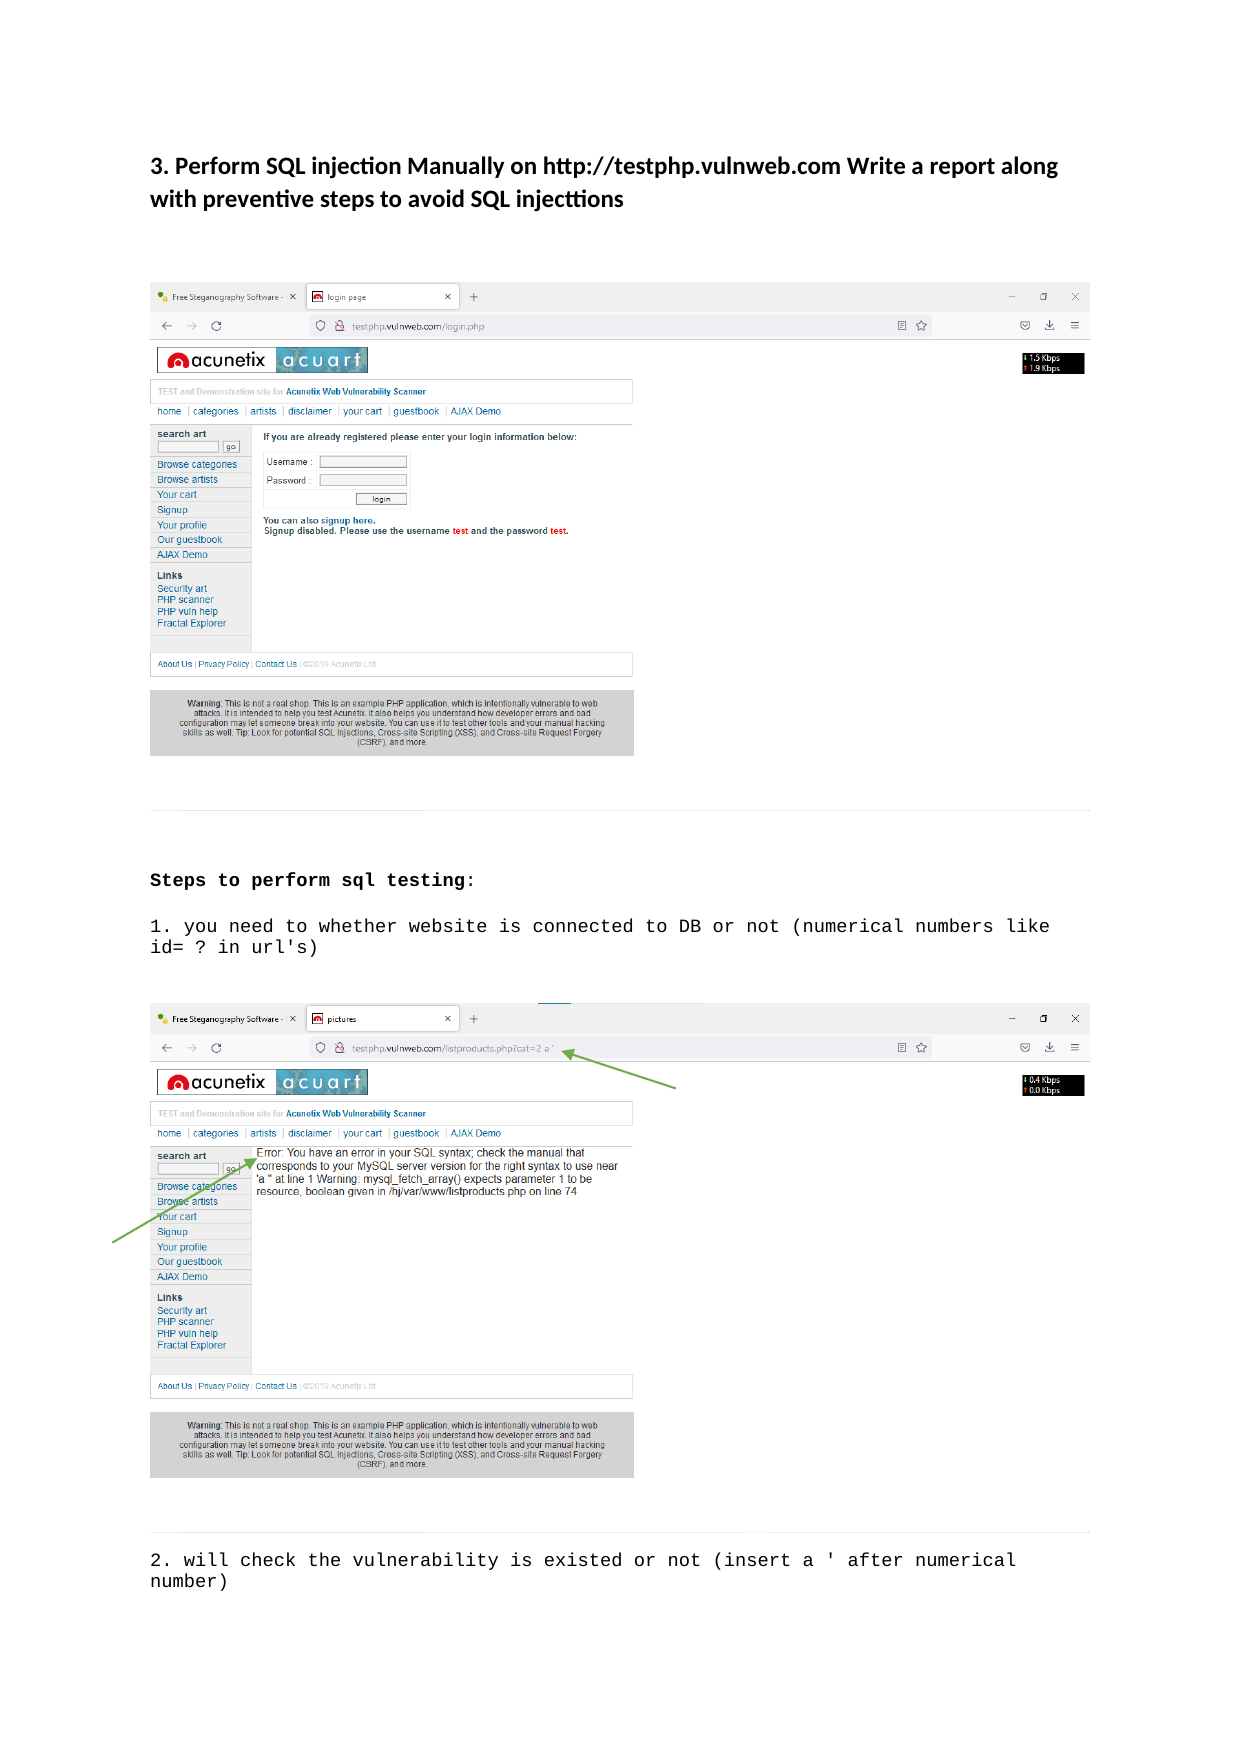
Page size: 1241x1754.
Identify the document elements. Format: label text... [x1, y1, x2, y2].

picture [150, 282, 1091, 811]
text 2. will check the vulnerability is existed or not (insert a ' after numerical number) [150, 1551, 1090, 1593]
picture [150, 1003, 1091, 1533]
text 1. you need to whether website is connected to DB or not (numerical numbers like id= ? in url's) [150, 917, 1090, 959]
text 3. Perform SQL injection Manually on http://testphp.vulnweb.com Write a report along with preventive steps to avoid SQL injecttions [150, 150, 1090, 213]
text Steps to perform sql testing: [150, 871, 1090, 892]
